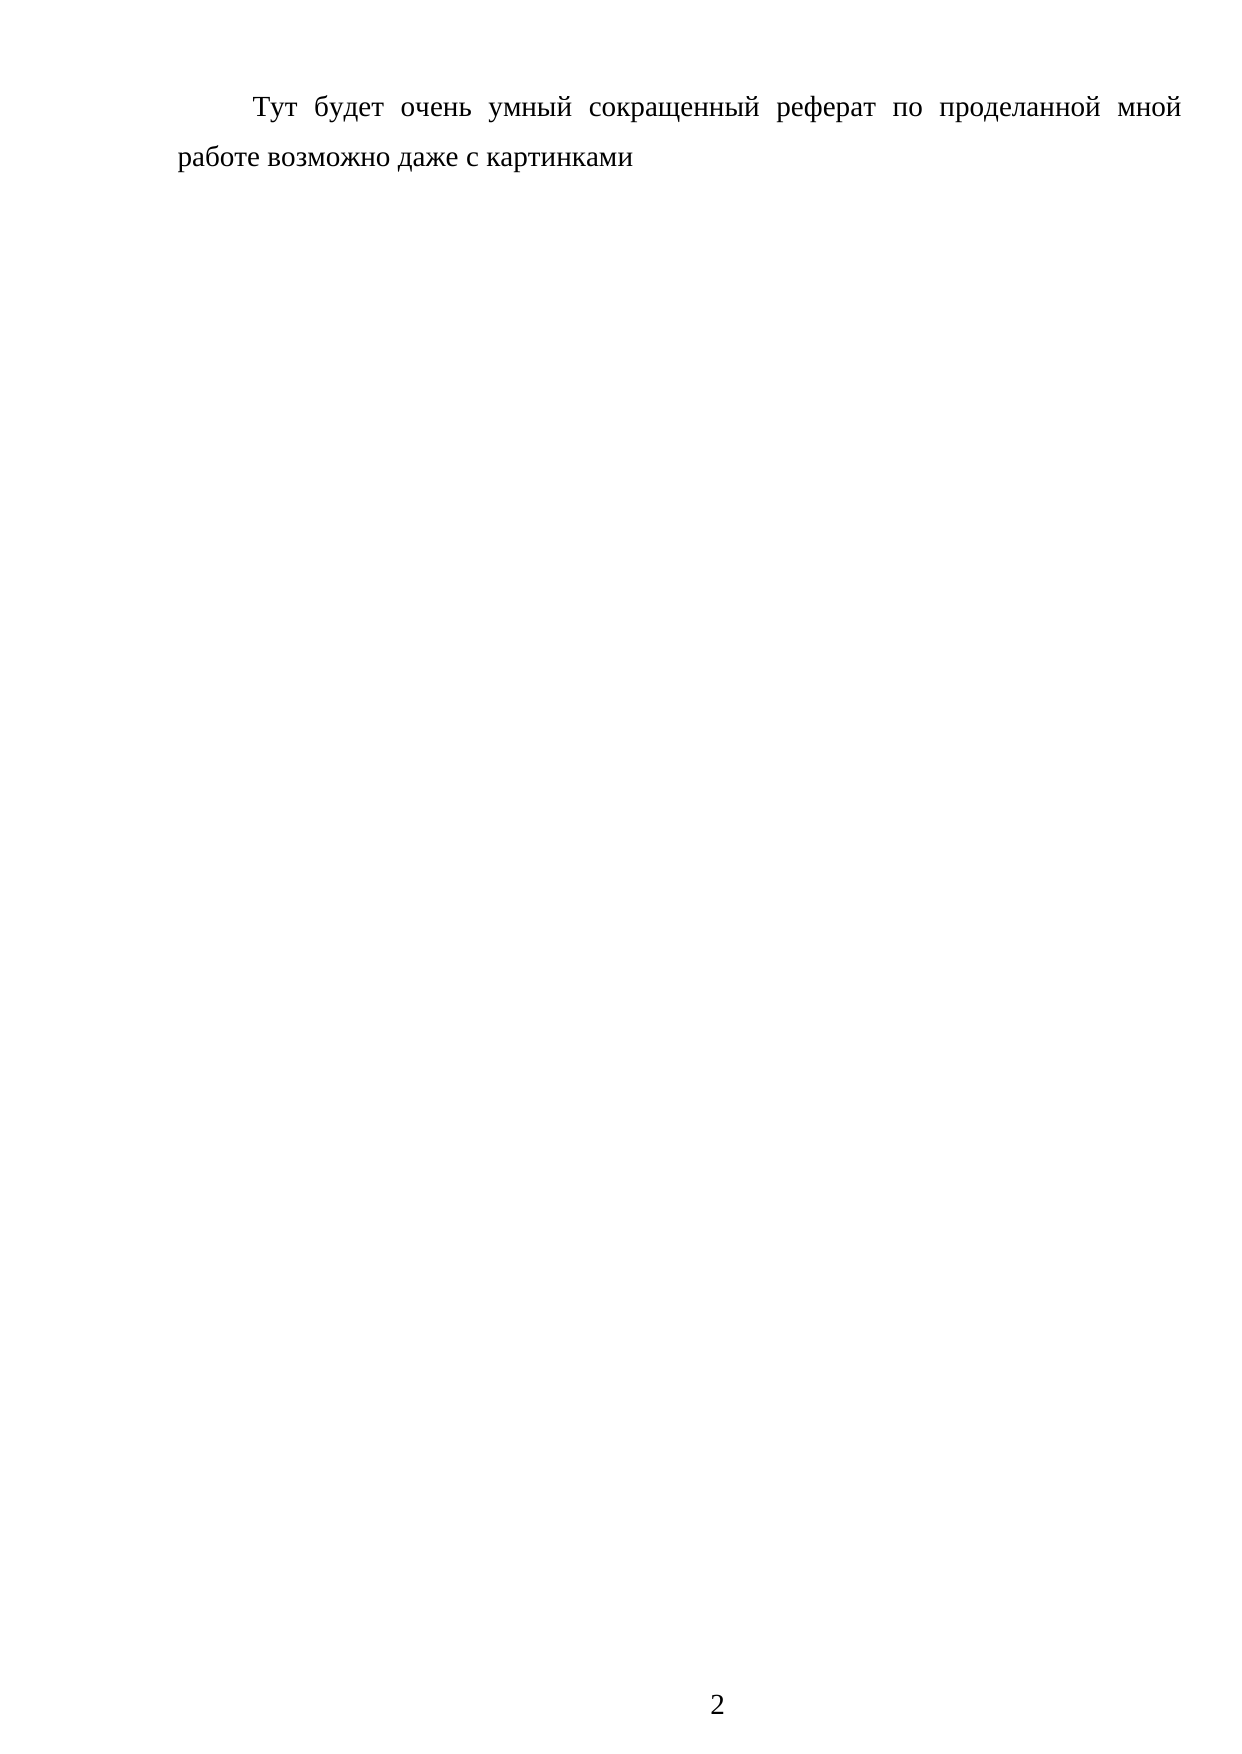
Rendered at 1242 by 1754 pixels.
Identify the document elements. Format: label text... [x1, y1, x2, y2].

text Тут будет очень умный сокращенный реферат по проделанной мной работе возможно даже с картинками [177, 89, 1183, 172]
